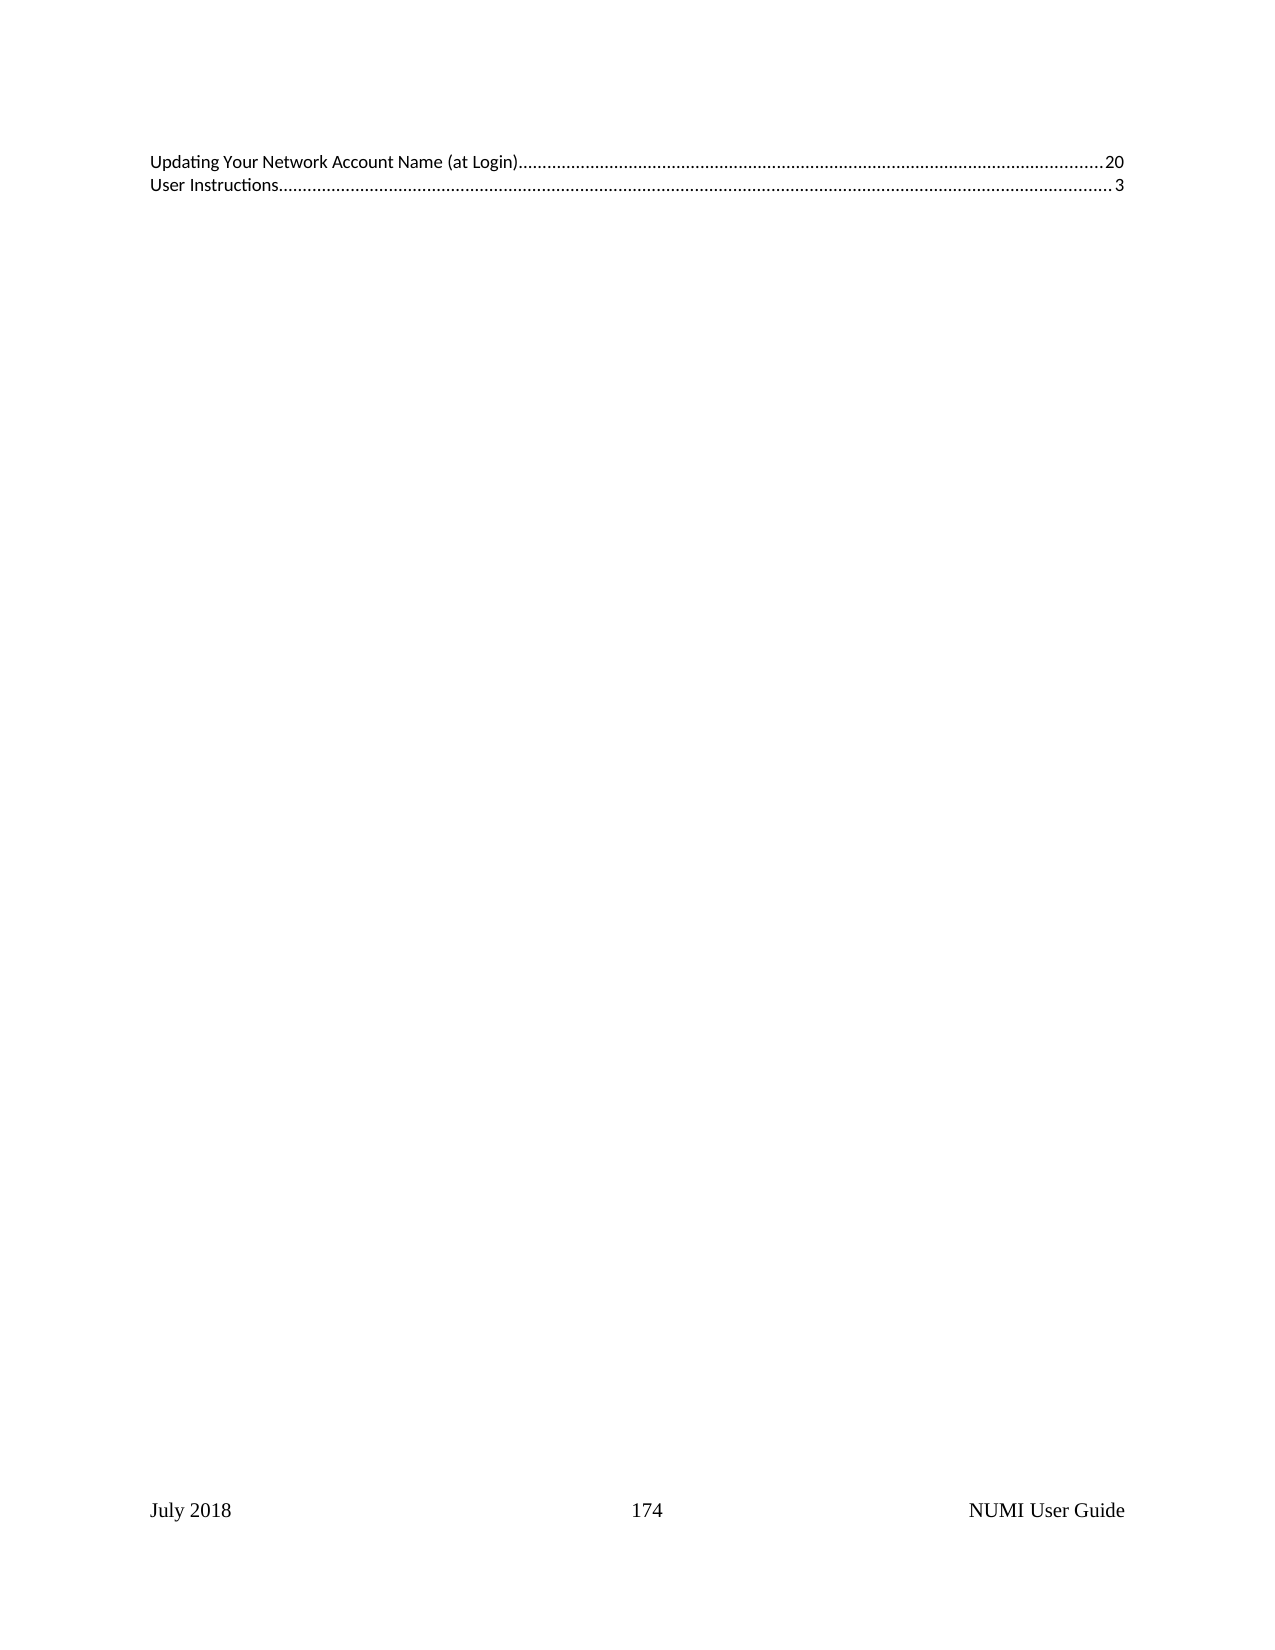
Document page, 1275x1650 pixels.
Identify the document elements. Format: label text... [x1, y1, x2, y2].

text User Instructions 3 [150, 173, 1125, 196]
text Updating Your Network Account Name (at Login) 20 [150, 150, 1125, 173]
